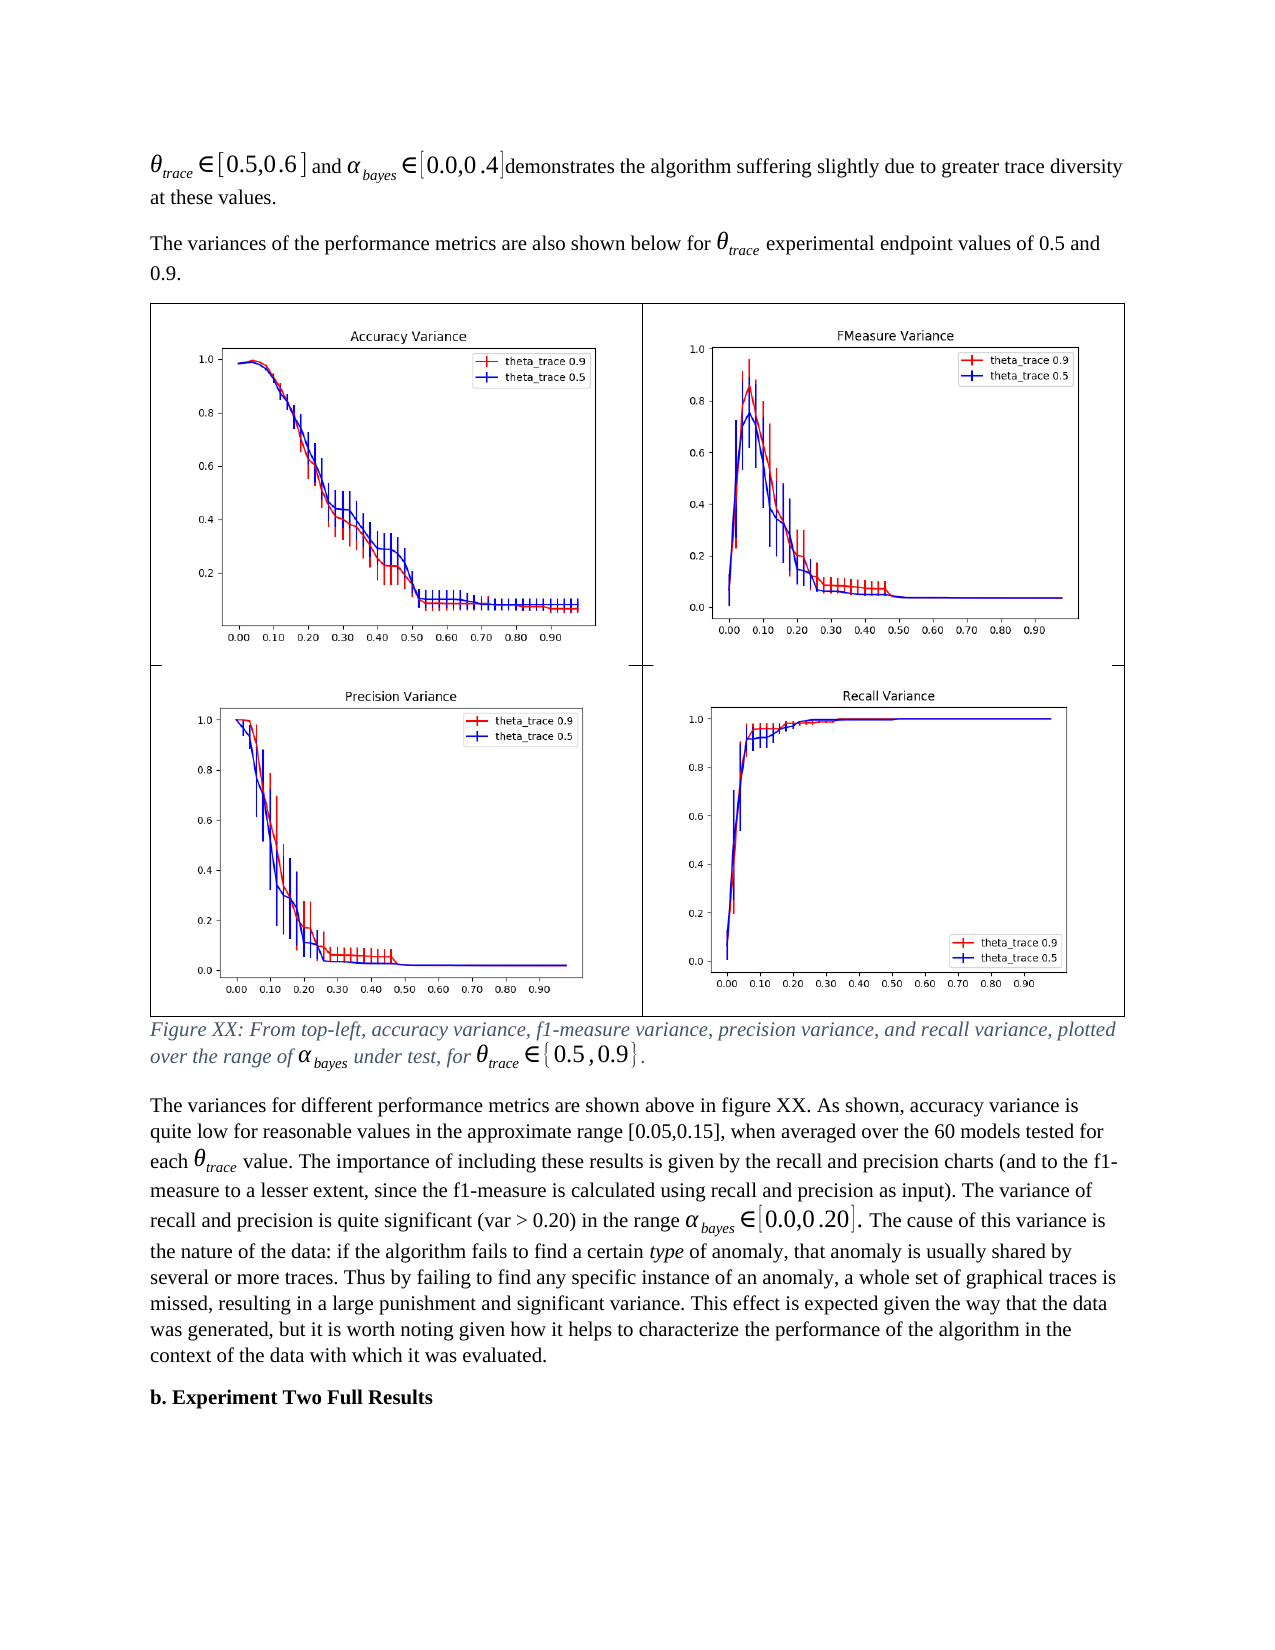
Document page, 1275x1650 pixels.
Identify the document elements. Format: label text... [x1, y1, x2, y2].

text Figure XX: From top-left, accuracy variance, f1-measure variance, precision variance, and recall variance, plotted over the range of under test, for . [150, 1017, 1125, 1072]
table_header [151, 304, 161, 665]
table_cell [151, 666, 161, 1016]
table_header [643, 304, 1124, 665]
text The variances of the performance metrics are also shown below for experimental endpoint values of 0.5 and 0.9. [150, 227, 1125, 285]
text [150, 150, 1125, 209]
picture [653, 665, 1112, 1010]
table_cell [629, 666, 642, 1016]
picture [161, 304, 642, 1016]
text b. Experiment Two Full Results [150, 1385, 1125, 1409]
text The variances for different performance metrics are shown above in figure XX. As shown, accuracy variance is quite low for reasonable values in the approximate range [0.05,0.15], when averaged over the 60 models tested for each value. The importance of including these results is given by the recall and precision charts (and to the f1-measure to a lesser extent, since the f1-measure is calculated using recall and precision as input). The variance of recall and precision is quite significant (var > 0.20) in the range The cause of this variance is the nature of the data: if the algorithm fails to find a certain type of anomaly, that anomaly is usually shared by several or more traces. Thus by failing to find any specific instance of an anomaly, a whole set of graphical traces is missed, resulting in a large punishment and significant variance. This effect is expected given the way that the data was generated, but it is worth noting given how it helps to characterize the performance of the algorithm in the context of the data with which it was evaluated. [150, 1093, 1125, 1367]
table_cell [643, 666, 1124, 1016]
picture [653, 304, 1124, 657]
